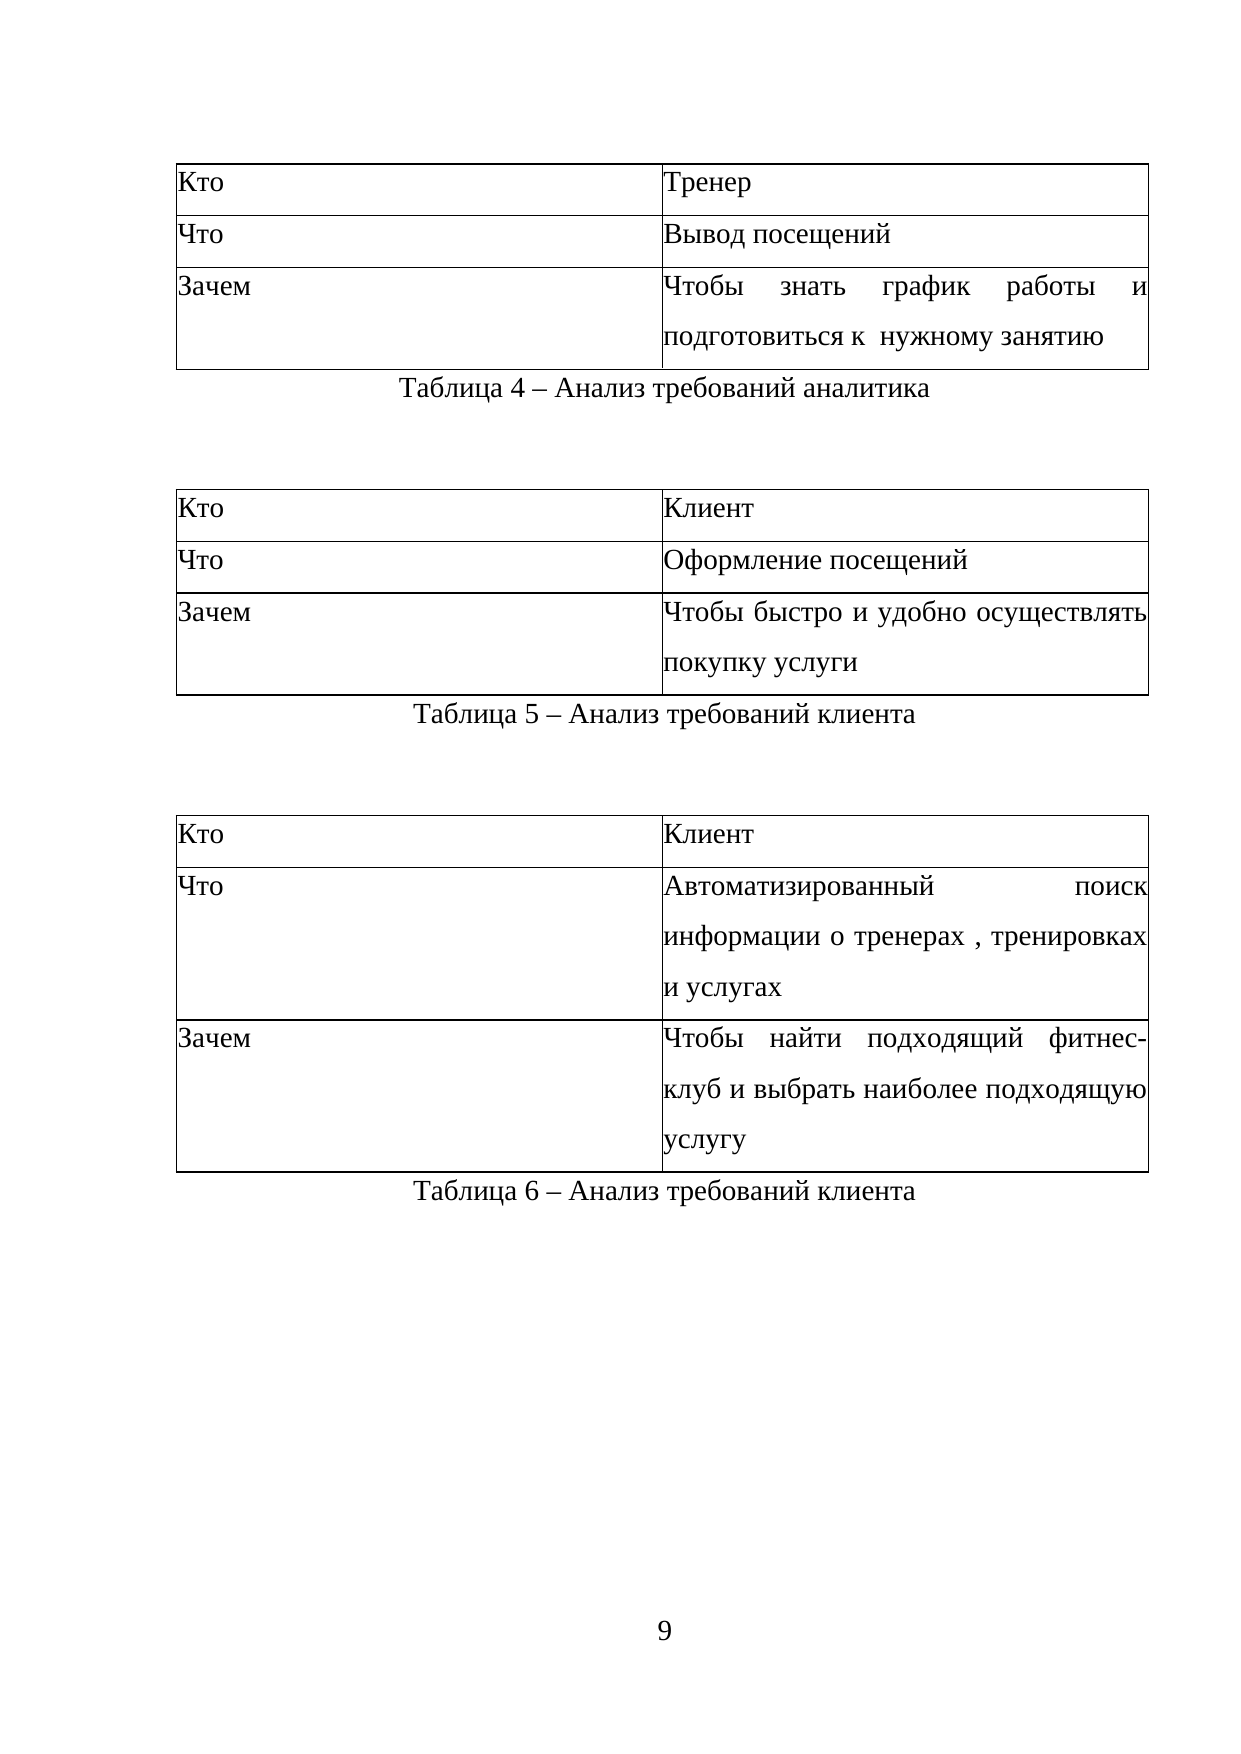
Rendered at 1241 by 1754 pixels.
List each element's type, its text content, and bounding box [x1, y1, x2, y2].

table_cell Чтобы быстро и удобно осуществлять покупку услуги [663, 594, 1148, 694]
table_header Кто [177, 490, 662, 541]
text Таблица 6 – Анализ требований клиента [177, 1173, 1152, 1206]
table_cell Что [177, 542, 662, 592]
table_cell Что [177, 868, 662, 1019]
table_cell Чтобы знать график работы и подготовиться к нужному занятию [663, 268, 1148, 368]
table_cell Что [177, 216, 662, 266]
table_cell Зачем [177, 594, 662, 694]
text Таблица 4 – Анализ требований аналитика [177, 370, 1152, 403]
text Таблица 5 – Анализ требований клиента [177, 696, 1152, 729]
table_cell Вывод посещений [663, 216, 1148, 266]
table_header Тренер [663, 165, 1148, 214]
table_header Кто [177, 816, 662, 866]
table_header Клиент [663, 816, 1148, 866]
table_cell Зачем [177, 268, 662, 368]
table_cell Автоматизированный поиск информации о тренерах , тренировках и услугах [663, 868, 1148, 1019]
table_header Клиент [663, 490, 1148, 541]
table_cell Зачем [177, 1021, 662, 1171]
table_header Кто [177, 165, 662, 214]
table_cell Чтобы найти подходящий фитнес-клуб и выбрать наиболее подходящую услугу [663, 1021, 1148, 1171]
table_cell Оформление посещений [663, 542, 1148, 592]
